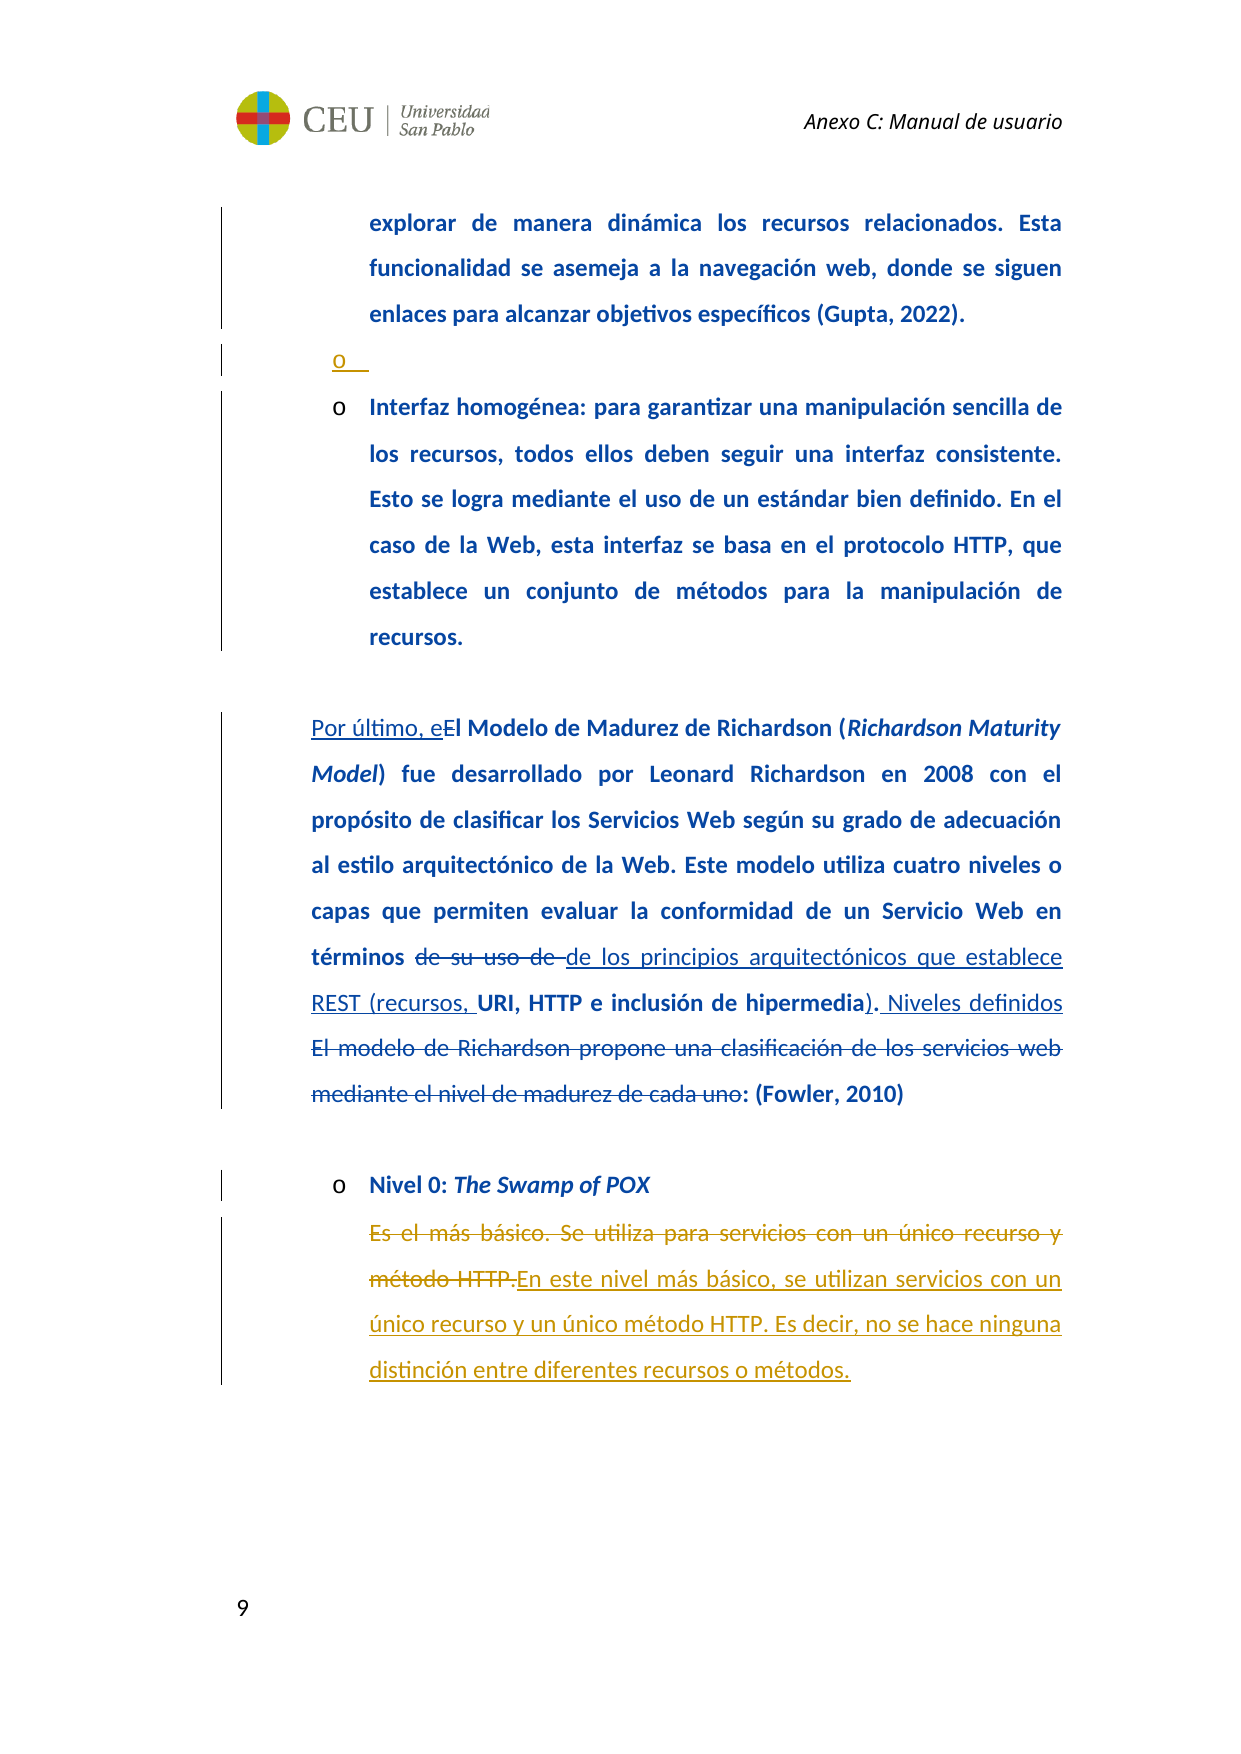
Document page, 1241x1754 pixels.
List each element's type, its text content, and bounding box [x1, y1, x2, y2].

list l Modelo de Madurez de Richardson (Richardson Maturity Model) fue desarrollado por Leonard Richardson en 2008 con el propósito de clasificar los Servicios Web según su grado de adecuación al estilo arquitectónico de la Web. Este modelo utiliza cuatro niveles o capas que permiten evaluar la conformidad de un Servicio Web en términos URI, HTTP e inclusión de hipermedia.: [311, 712, 1063, 1049]
picture [235, 89, 490, 146]
list Interfaz homogénea: para garantizar una manipulación sencilla de los recursos, todos ellos deben seguir una interfaz consistente. Esto se logra mediante el uso de un estándar bien definido. En el caso de la Web, esta interfaz se basa en el protocolo HTTP, que establece un conjunto de métodos para la manipulación de recursos. [332, 391, 1063, 651]
list l Modelo de Madurez de Richardson (Richardson Maturity Model) fue desarrollado por Leonard Richardson en 2008 con el propósito de clasificar los Servicios Web según su grado de adecuación al estilo arquitectónico de la Web. Este modelo utiliza cuatro niveles o capas que permiten evaluar la conformidad de un Servicio Web en términos URI, HTTP e inclusión de hipermedia.: [311, 1050, 1063, 1109]
list Nivel 0: The Swamp of POX [332, 1169, 1063, 1201]
